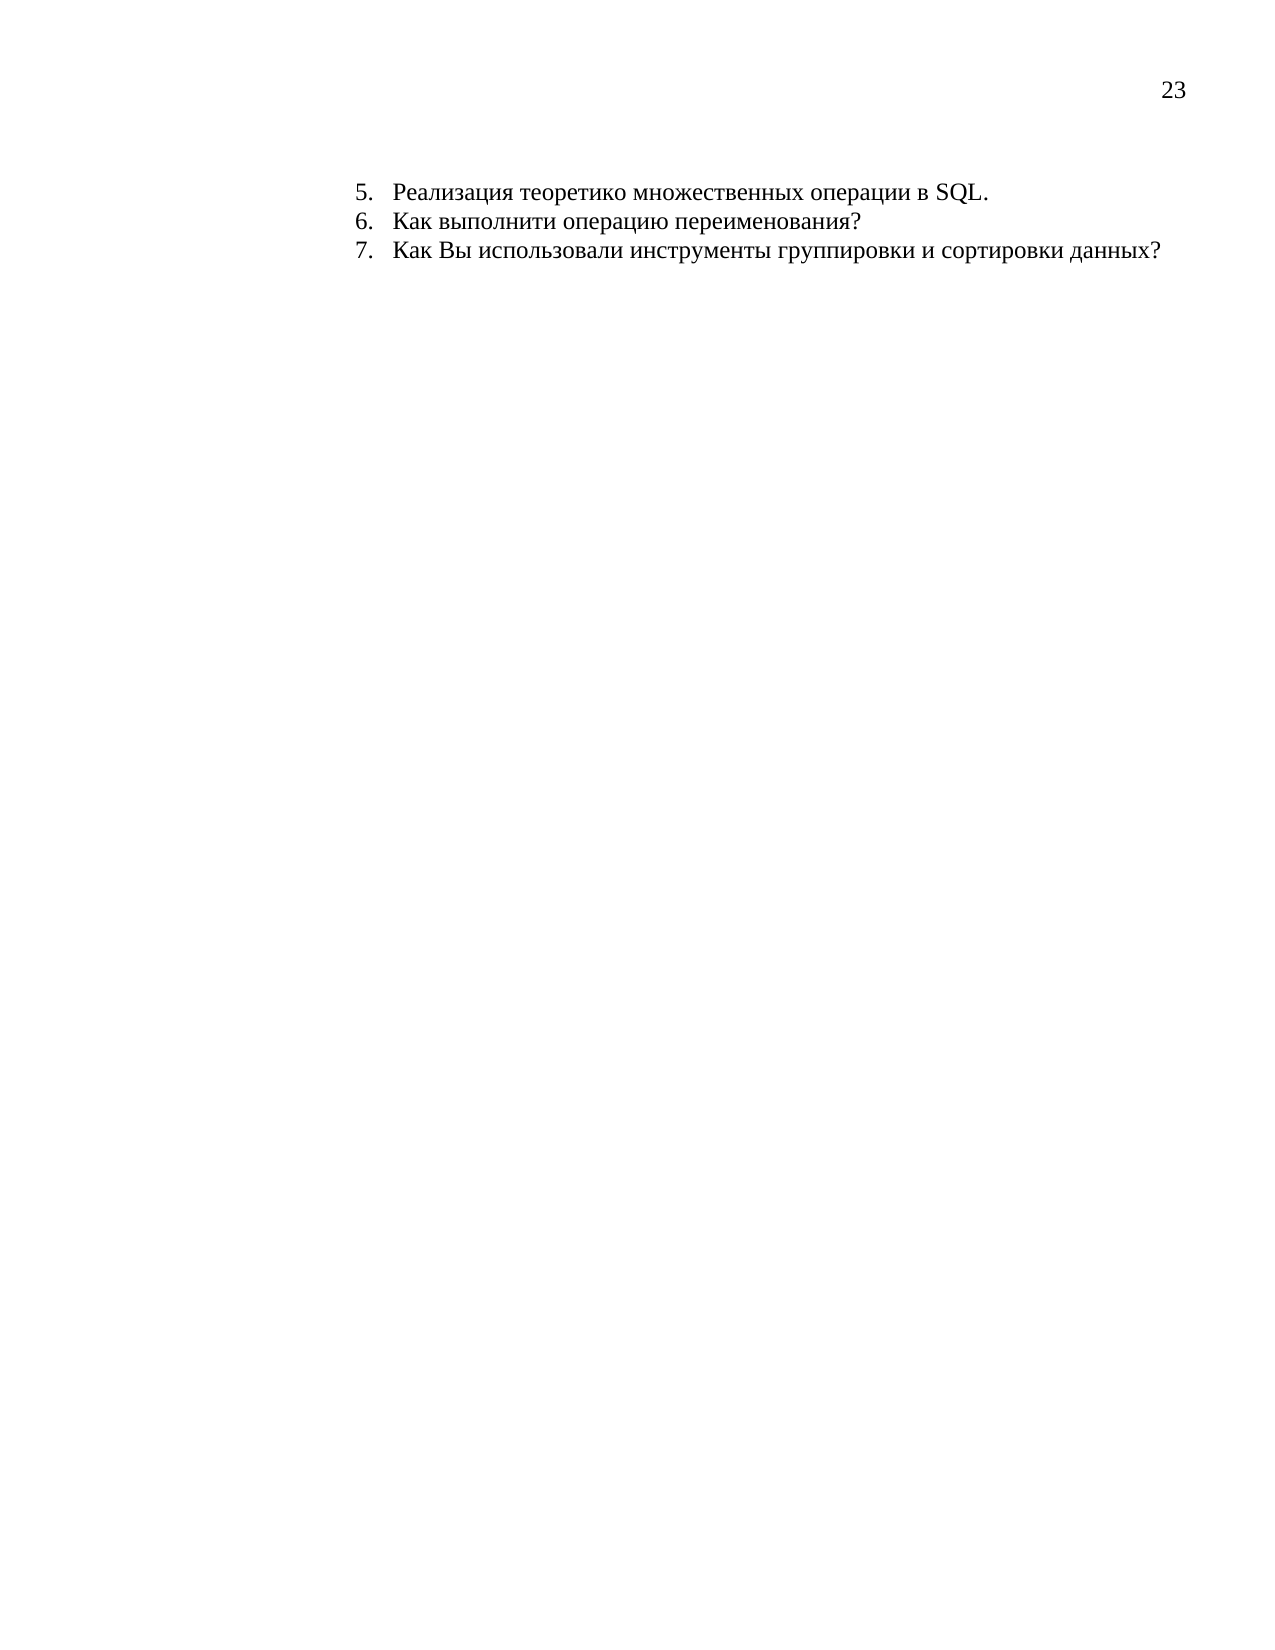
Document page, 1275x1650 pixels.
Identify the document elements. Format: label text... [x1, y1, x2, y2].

list Как Вы использовали инструменты группировки и сортировки данных? [355, 235, 1186, 263]
list Реализация теоретико множественных операции в SQL. [355, 177, 1186, 206]
list Как выполнити операцию переименования? [355, 206, 1186, 235]
